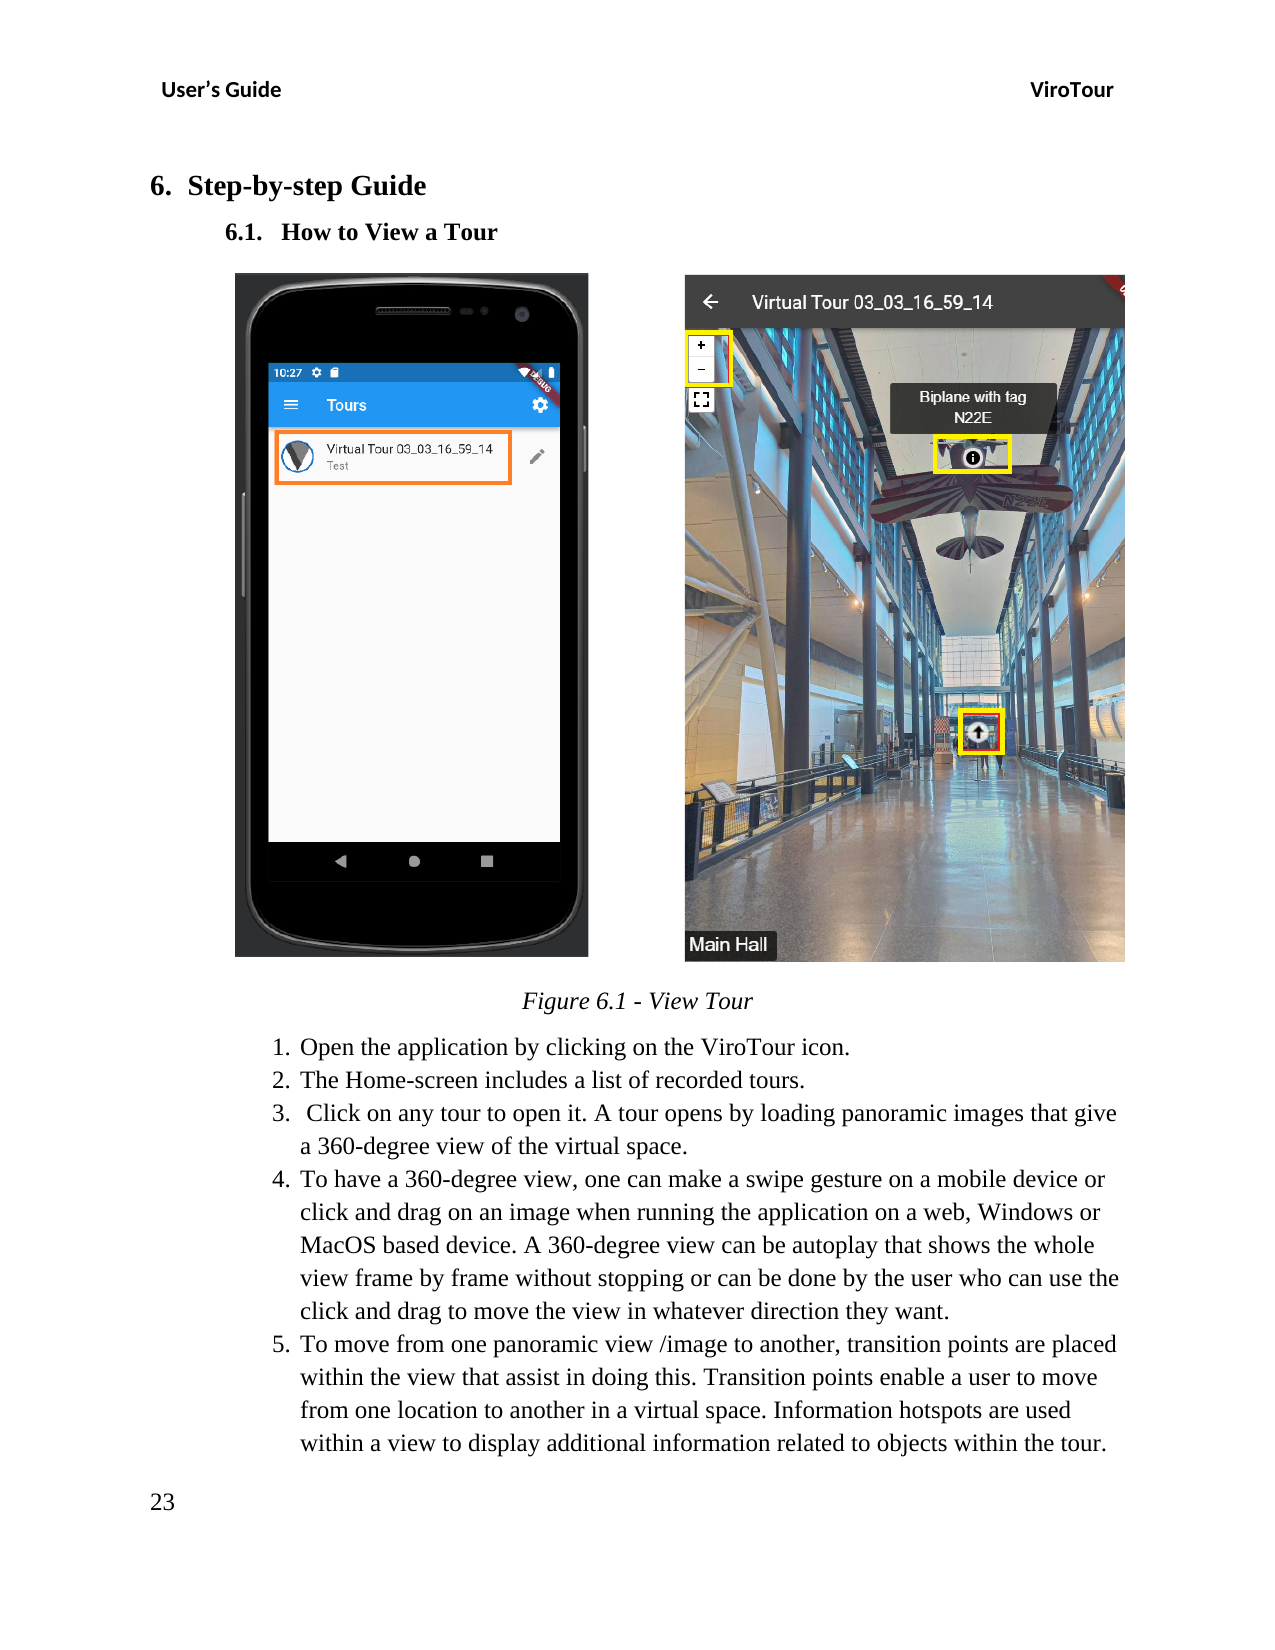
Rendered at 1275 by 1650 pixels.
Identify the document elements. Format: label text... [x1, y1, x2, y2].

table_header [150, 261, 673, 974]
list To have a 360-degree view, one can make a swipe gesture on a mobile device or click and drag on an image when running the application on a web, Windows or MacOS based device. A 360-degree view can be autoplay that shows the whole view frame by frame without stopping or can be done by the user who can use the click and drag to move the view in whatever direction they want. [272, 1164, 1125, 1325]
subtitle How to View a Tour [225, 217, 1125, 246]
subtitle Step-by-step Guide [150, 168, 1125, 202]
list Click on any tour to open it. A tour opens by loading panoramic images that give a 360-degree view of the virtual space. [272, 1098, 1125, 1160]
picture [684, 273, 1125, 962]
list The Home-screen includes a list of recorded tours. [272, 1065, 1125, 1094]
text Figure 6.1 - View Tour [150, 986, 1125, 1015]
list Open the application by clicking on the ViroTour icon. [272, 1032, 1125, 1061]
picture [235, 273, 589, 957]
list To move from one panoramic view /image to another, transition points are placed within the view that assist in doing this. Transition points enable a user to move from one location to another in a virtual space. Information hotspots are used within a view to display additional information related to objects within the tour. [272, 1329, 1125, 1457]
table_header [674, 261, 1125, 974]
